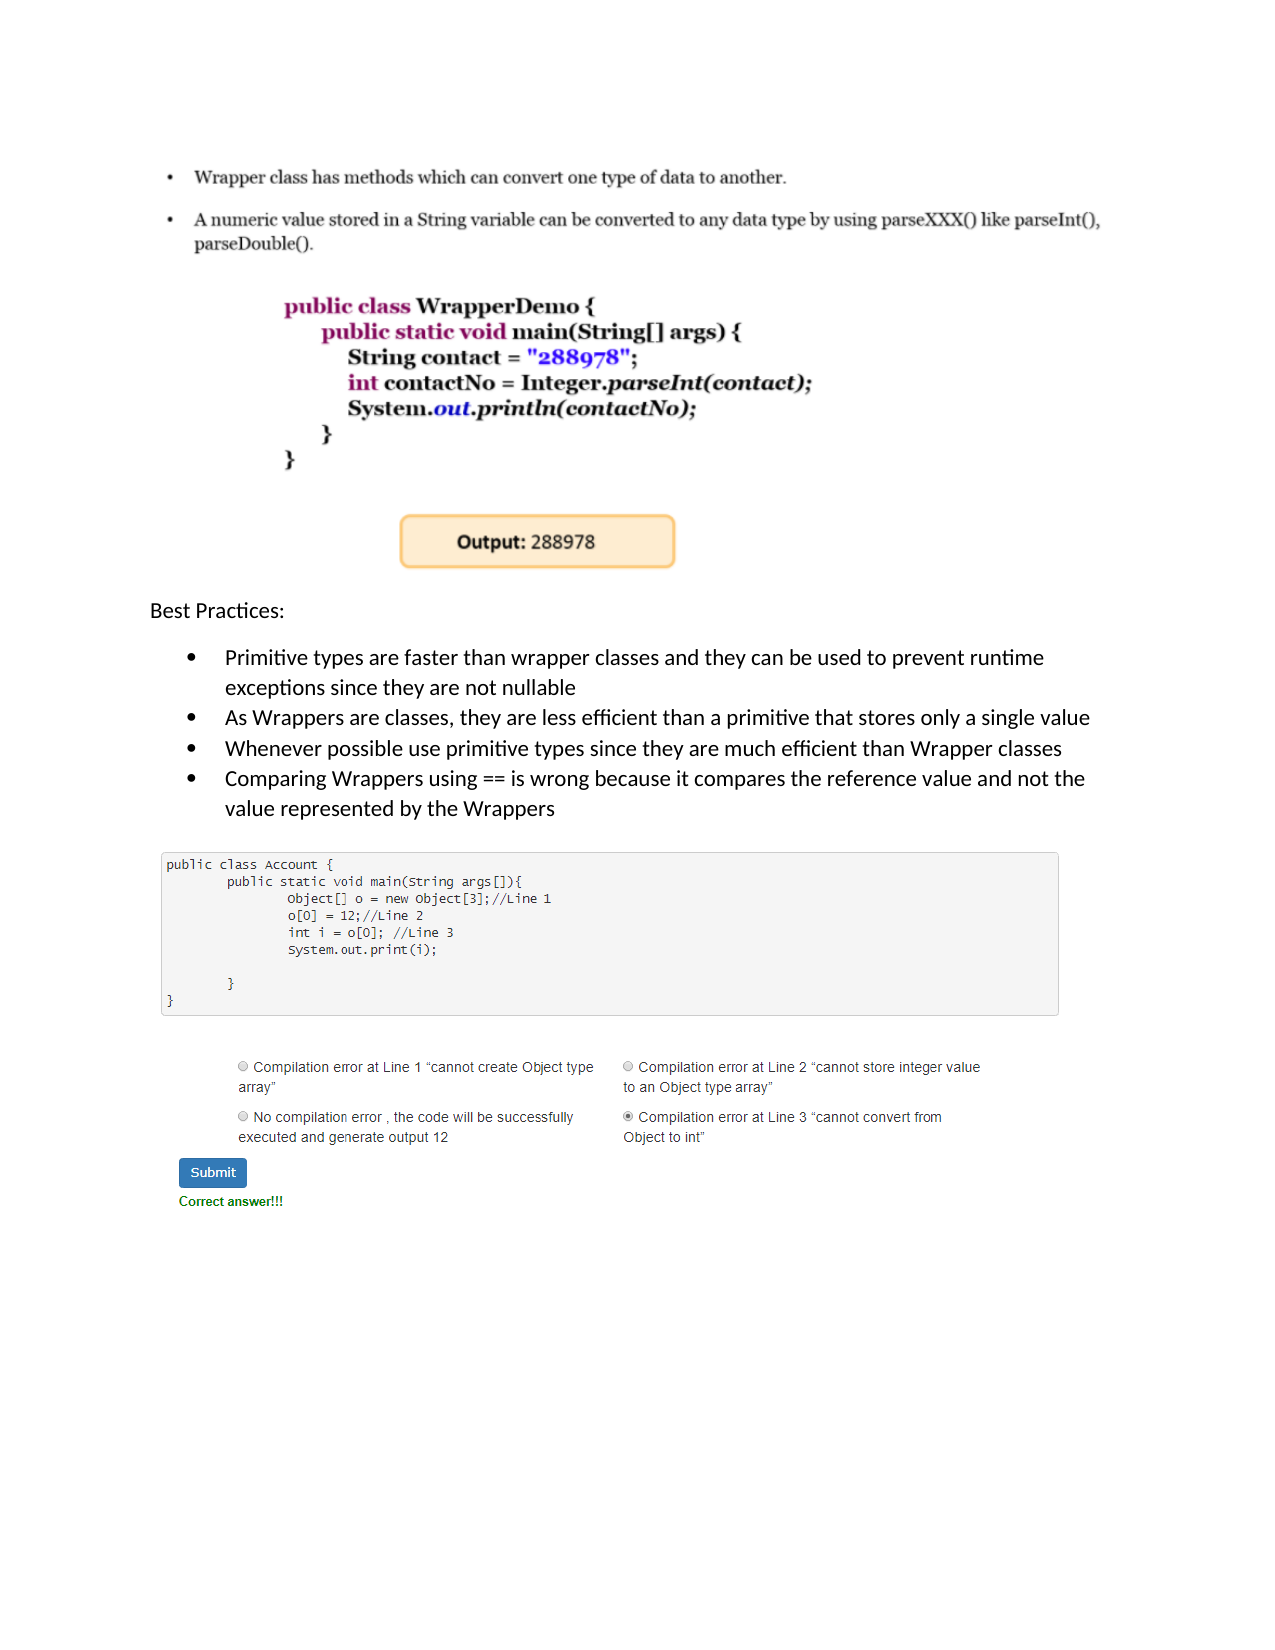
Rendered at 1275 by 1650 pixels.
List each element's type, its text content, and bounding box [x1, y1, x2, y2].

text Best Practices: [150, 596, 1125, 624]
list As Wrappers are classes, they are less efficient than a primitive that stores only a single value [187, 703, 1125, 732]
picture [150, 150, 1125, 578]
picture [150, 841, 1125, 1242]
list Comparing Wrappers using == is wrong because it compares the reference value and not the value represented by the Wrappers [187, 764, 1125, 822]
list Whenever possible use primitive types since they are much efficient than Wrapper classes [187, 734, 1125, 762]
list Primitive types are faster than wrapper classes and they can be used to prevent runtime exceptions since they are not nullable [187, 643, 1125, 701]
